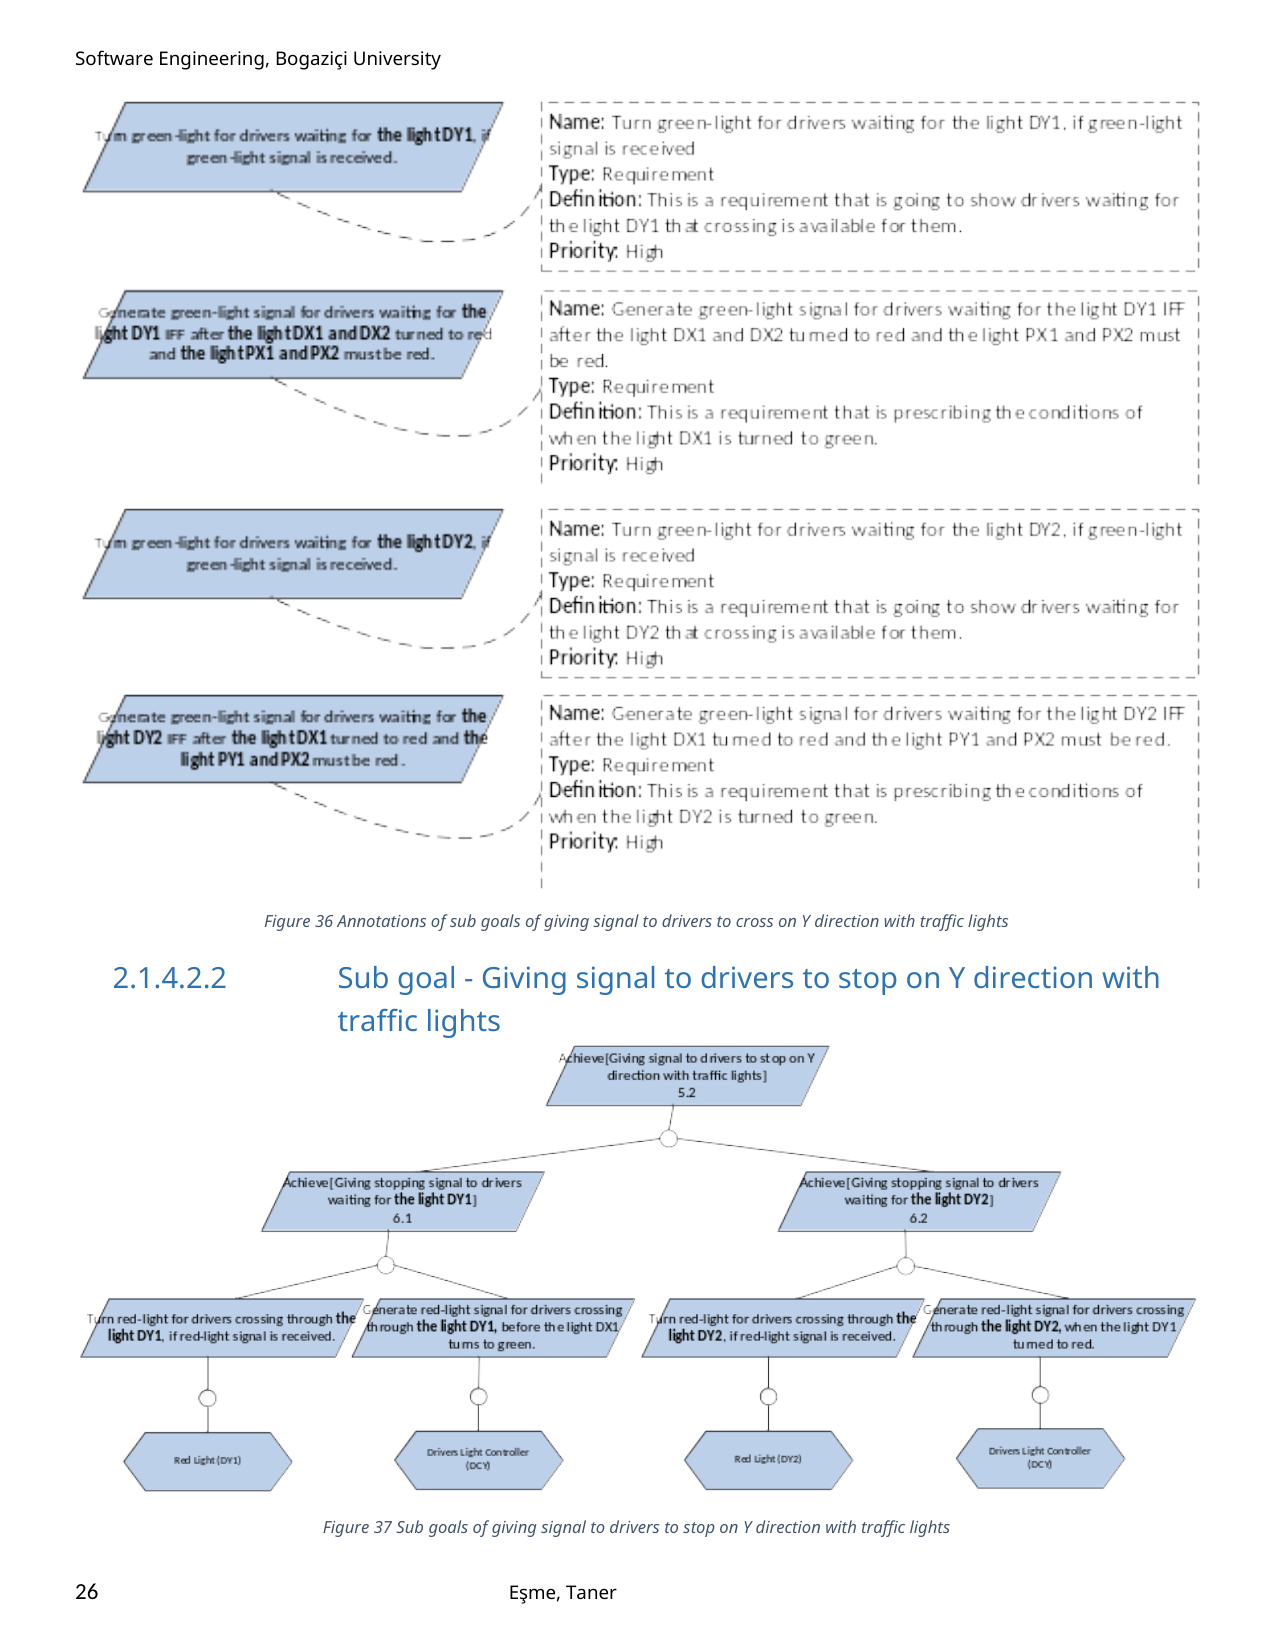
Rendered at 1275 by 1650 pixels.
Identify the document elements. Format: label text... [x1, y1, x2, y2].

text Figure 36 Annotations of sub goals of giving signal to drivers to cross on Y direction with traffic lights [75, 910, 1200, 932]
subtitle Sub goal - Giving signal to drivers to stop on Y direction with traffic lights [112, 957, 1200, 1040]
text Figure 37 Sub goals of giving signal to drivers to stop on Y direction with traffic lights [75, 1516, 1200, 1538]
